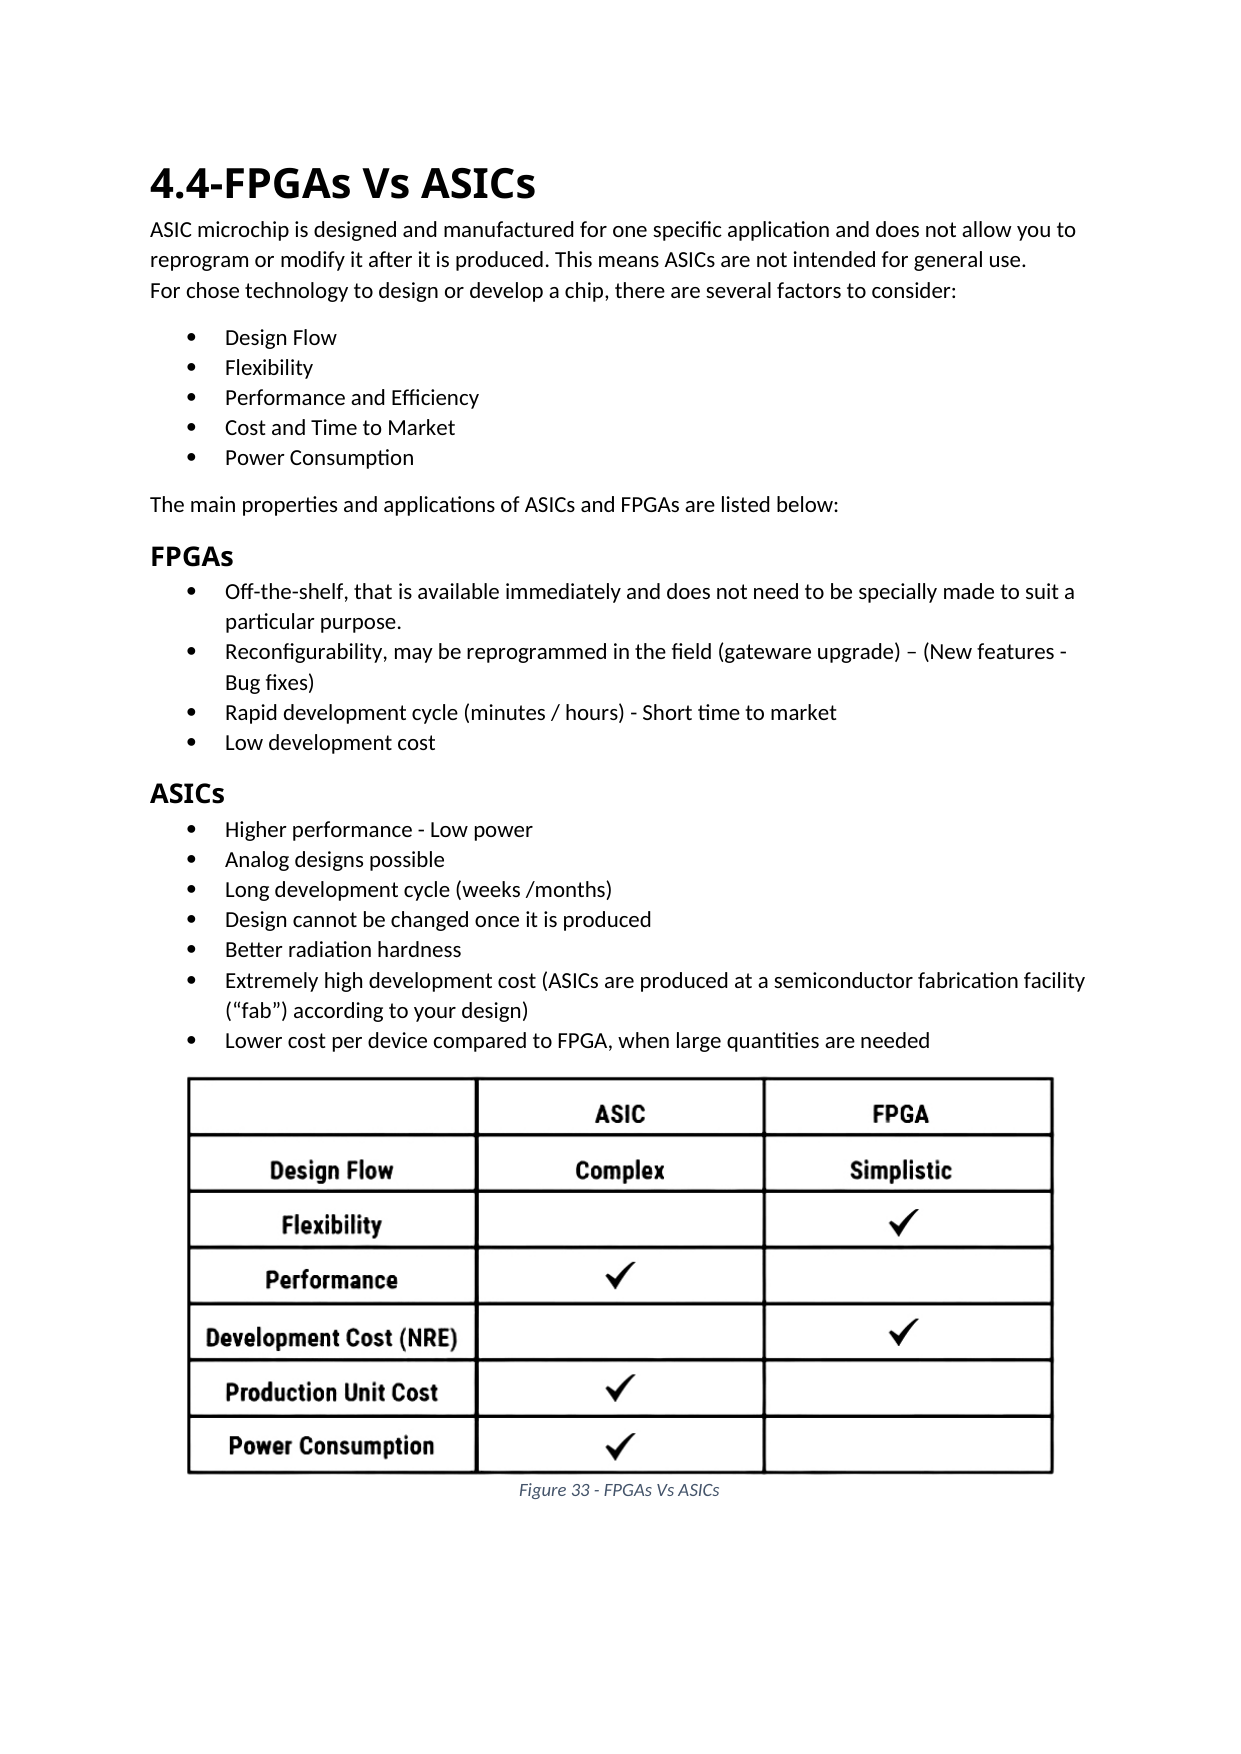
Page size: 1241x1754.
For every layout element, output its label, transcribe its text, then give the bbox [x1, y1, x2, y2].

subtitle 4.4-FPGAs Vs ASICs [150, 154, 1090, 211]
list Reconfigurability, may be reprogrammed in the field (gateware upgrade) – (New features - Bug fixes) [187, 637, 1090, 696]
list Analog designs possible [187, 845, 1090, 873]
subtitle ASICs [150, 775, 1090, 812]
picture [182, 1073, 1058, 1479]
list Performance and Efficiency [187, 383, 1090, 411]
list Cost and Time to Market [187, 413, 1090, 441]
list Long development cycle (weeks /months) [187, 875, 1090, 903]
list Off-the-shelf, that is available immediately and does not need to be specially made to suit a particular purpose. [187, 577, 1090, 635]
list Higher performance - Low power [187, 815, 1090, 843]
list Lower cost per device compared to FPGA, when large quantities are needed [187, 1026, 1090, 1054]
text The main properties and applications of ASICs and FPGAs are listed below: [150, 490, 1090, 518]
text ASIC microchip is designed and manufactured for one specific application and does not allow you to reprogram or modify it after it is produced. This means ASICs are not intended for general use. [150, 215, 1090, 274]
list Low development cost [187, 728, 1090, 756]
text Figure 34 - FPGAs Vs ASICs [150, 1478, 1090, 1501]
subtitle FPGAs [150, 537, 1090, 574]
list Design cannot be changed once it is produced [187, 905, 1090, 933]
list Flexibility [187, 353, 1090, 381]
list Power Consumption [187, 443, 1090, 472]
list Extremely high development cost (ASICs are produced at a semiconductor fabrication facility (“fab”) according to your design) [187, 966, 1090, 1024]
list Rapid development cycle (minutes / hours) - Short time to market [187, 698, 1090, 726]
list Better radiation hardness [187, 936, 1090, 964]
list Design Flow [187, 323, 1090, 351]
text For chose technology to design or develop a chip, there are several factors to consider: [150, 276, 1090, 304]
